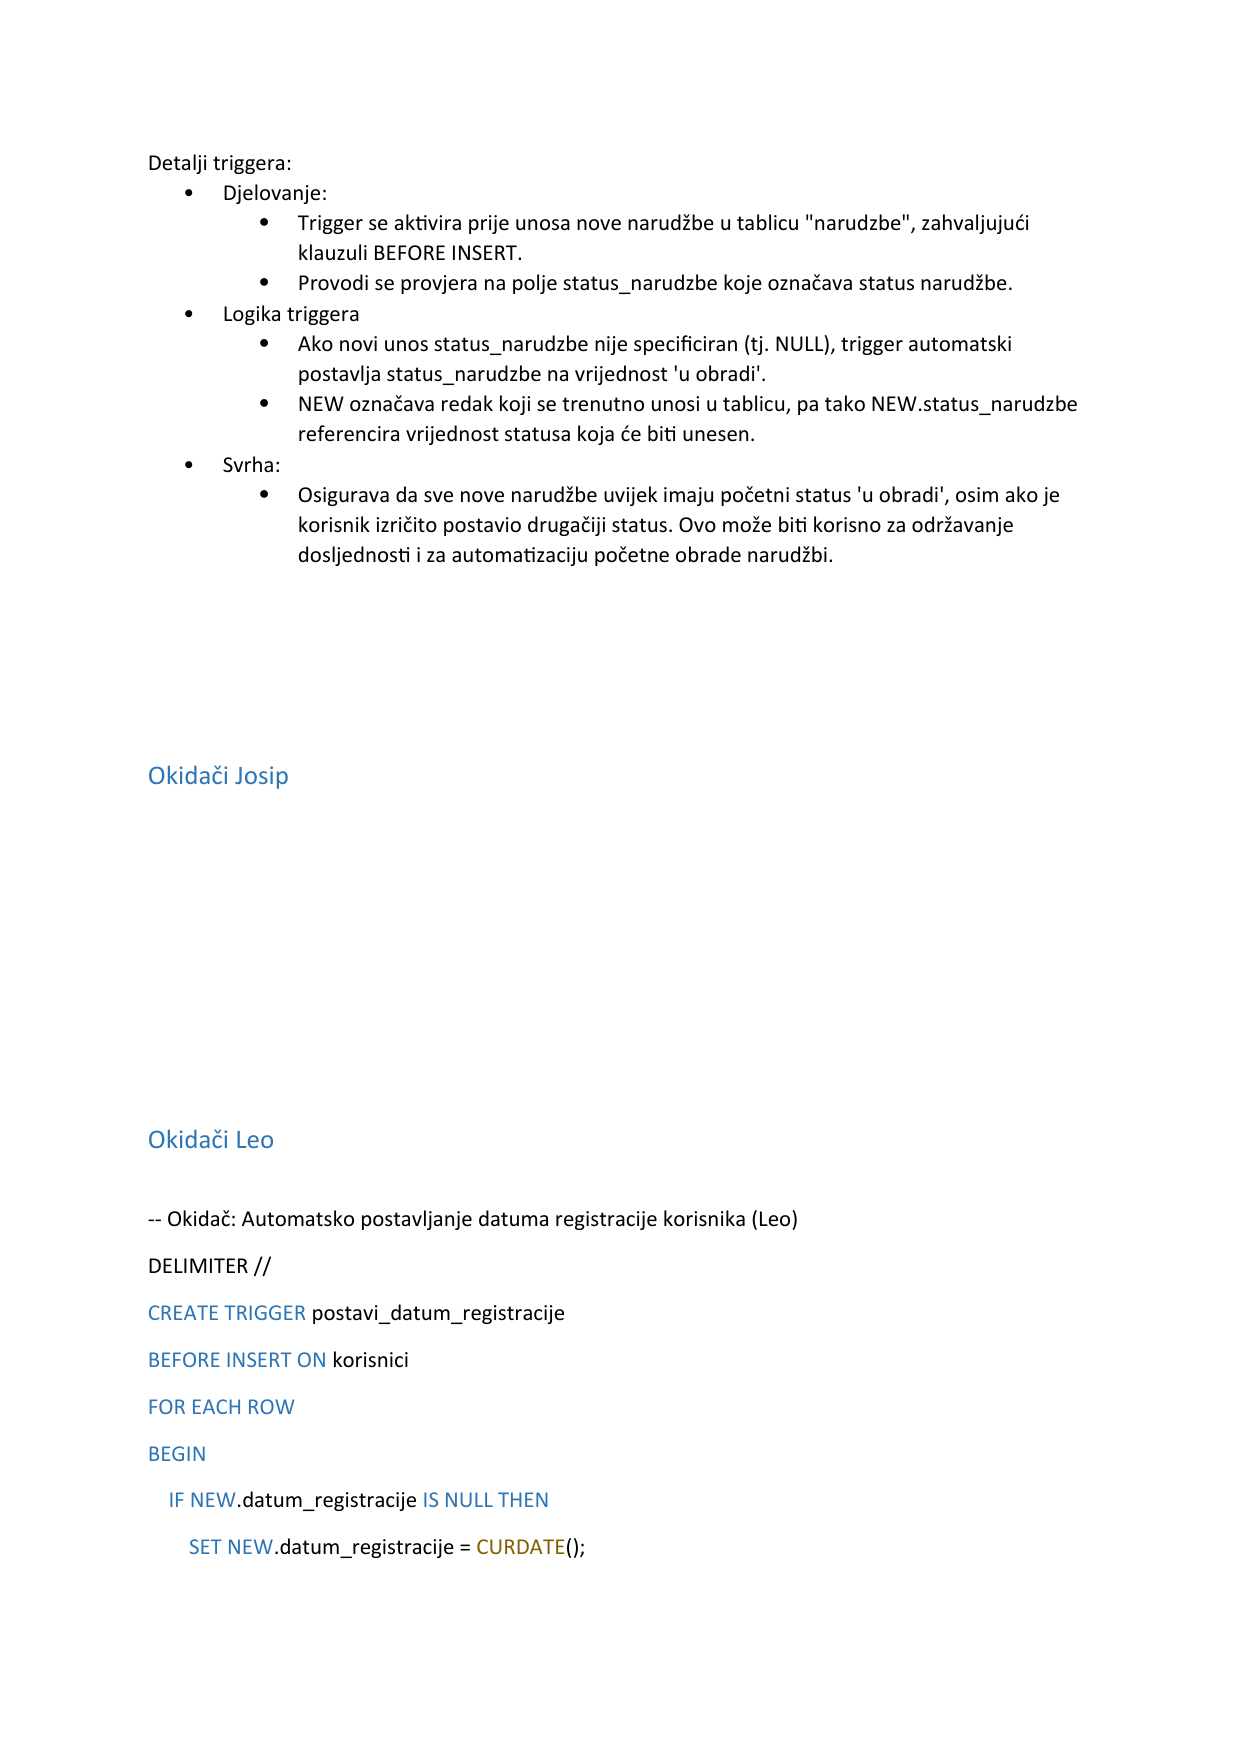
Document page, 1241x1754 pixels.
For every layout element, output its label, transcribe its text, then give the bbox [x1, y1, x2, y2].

text DELIMITER // [148, 1251, 1093, 1279]
text SET NEW.datum_registracije = CURDATE(); [148, 1532, 1093, 1560]
subtitle Okidači Leo [148, 1122, 1093, 1155]
list Osigurava da sve nove narudžbe uvijek imaju početni status 'u obradi', osim ako je korisnik izričito postavio drugačiji status. Ovo može biti korisno za održavanje dosljednosti i za automatizaciju početne obrade narudžbi. [260, 480, 1093, 568]
list Ako novi unos status_narudzbe nije specificiran (tj. NULL), trigger automatski postavlja status_narudzbe na vrijednost 'u obradi'. [260, 329, 1093, 387]
list Djelovanje: [185, 178, 1093, 206]
list Svrha: [185, 450, 1093, 478]
text BEGIN [148, 1439, 1093, 1467]
text Detalji triggera: [148, 148, 1093, 176]
text BEFORE INSERT ON korisnici [148, 1345, 1093, 1373]
list Logika triggera [185, 299, 1093, 327]
text CREATE TRIGGER postavi_datum_registracije [148, 1298, 1093, 1326]
text IF NEW.datum_registracije IS NULL THEN [148, 1486, 1093, 1513]
subtitle Okidači Josip [148, 758, 1093, 791]
text FOR EACH ROW [148, 1392, 1093, 1420]
list Provodi se provjera na polje status_narudzbe koje označava status narudžbe. [260, 268, 1093, 296]
text -- Okidač: Automatsko postavljanje datuma registracije korisnika (Leo) [148, 1204, 1093, 1232]
list Trigger se aktivira prije unosa nove narudžbe u tablicu "narudzbe", zahvaljujući klauzuli BEFORE INSERT. [260, 208, 1093, 266]
list NEW označava redak koji se trenutno unosi u tablicu, pa tako NEW.status_narudzbe referencira vrijednost statusa koja će biti unesen. [260, 389, 1093, 447]
